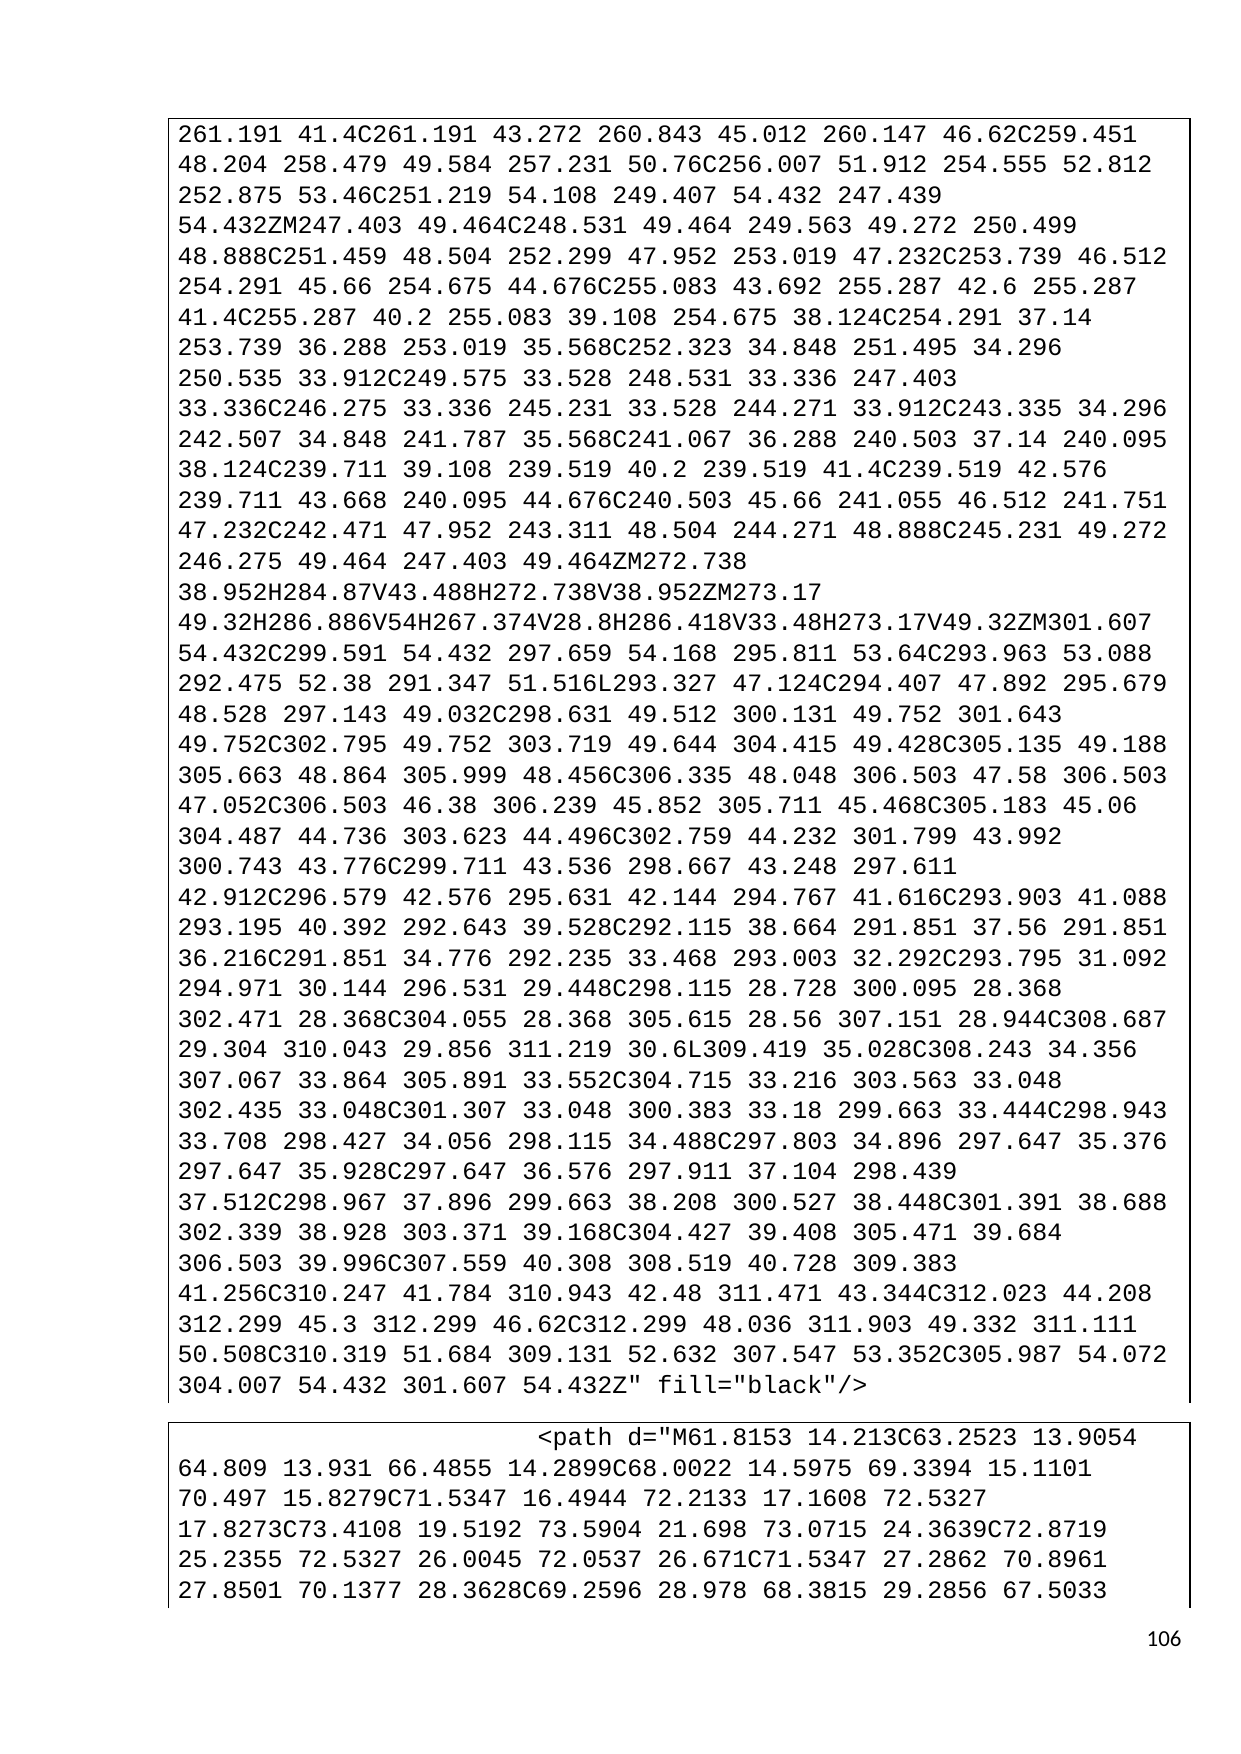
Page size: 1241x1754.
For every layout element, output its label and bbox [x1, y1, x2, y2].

text [169, 1423, 1189, 1608]
text [169, 119, 1189, 1403]
